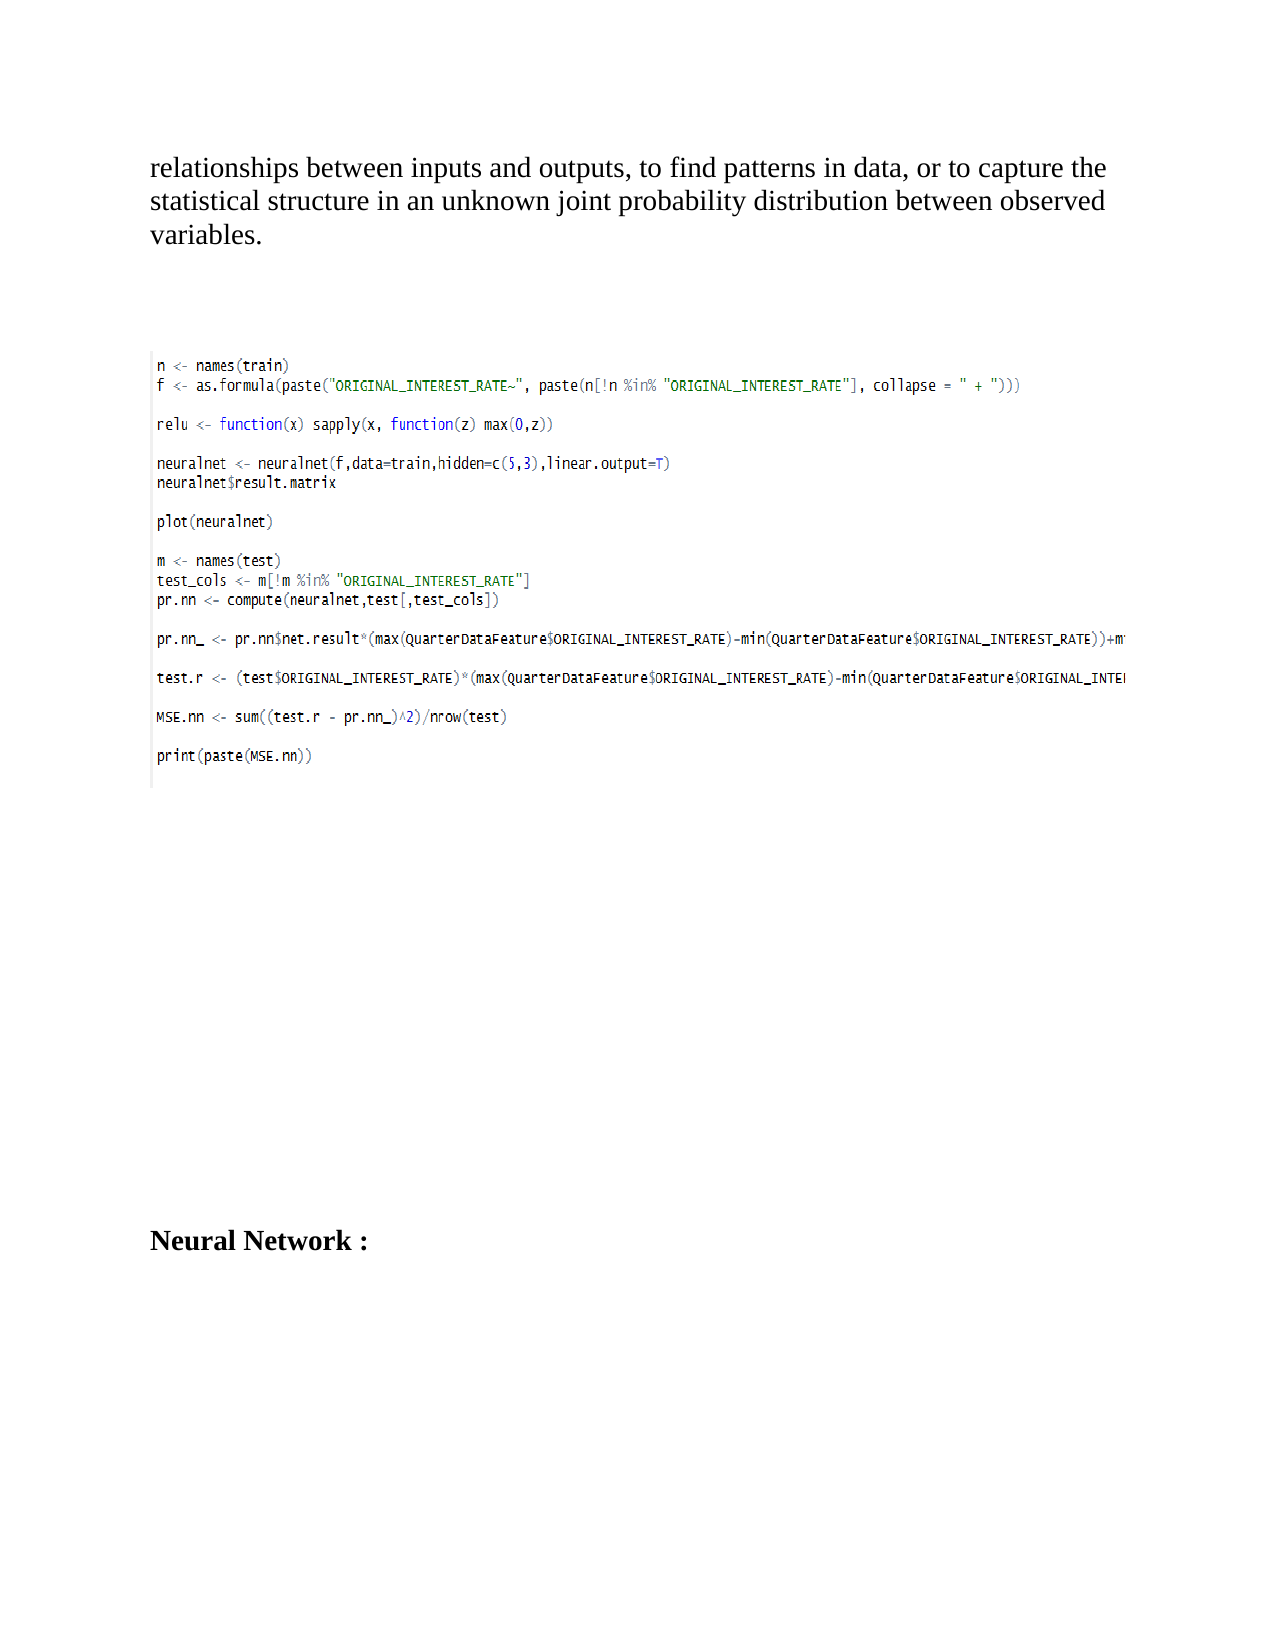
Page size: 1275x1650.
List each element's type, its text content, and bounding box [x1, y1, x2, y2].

picture [150, 351, 1125, 788]
text Neural Network : [150, 1223, 1125, 1257]
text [150, 150, 1125, 251]
